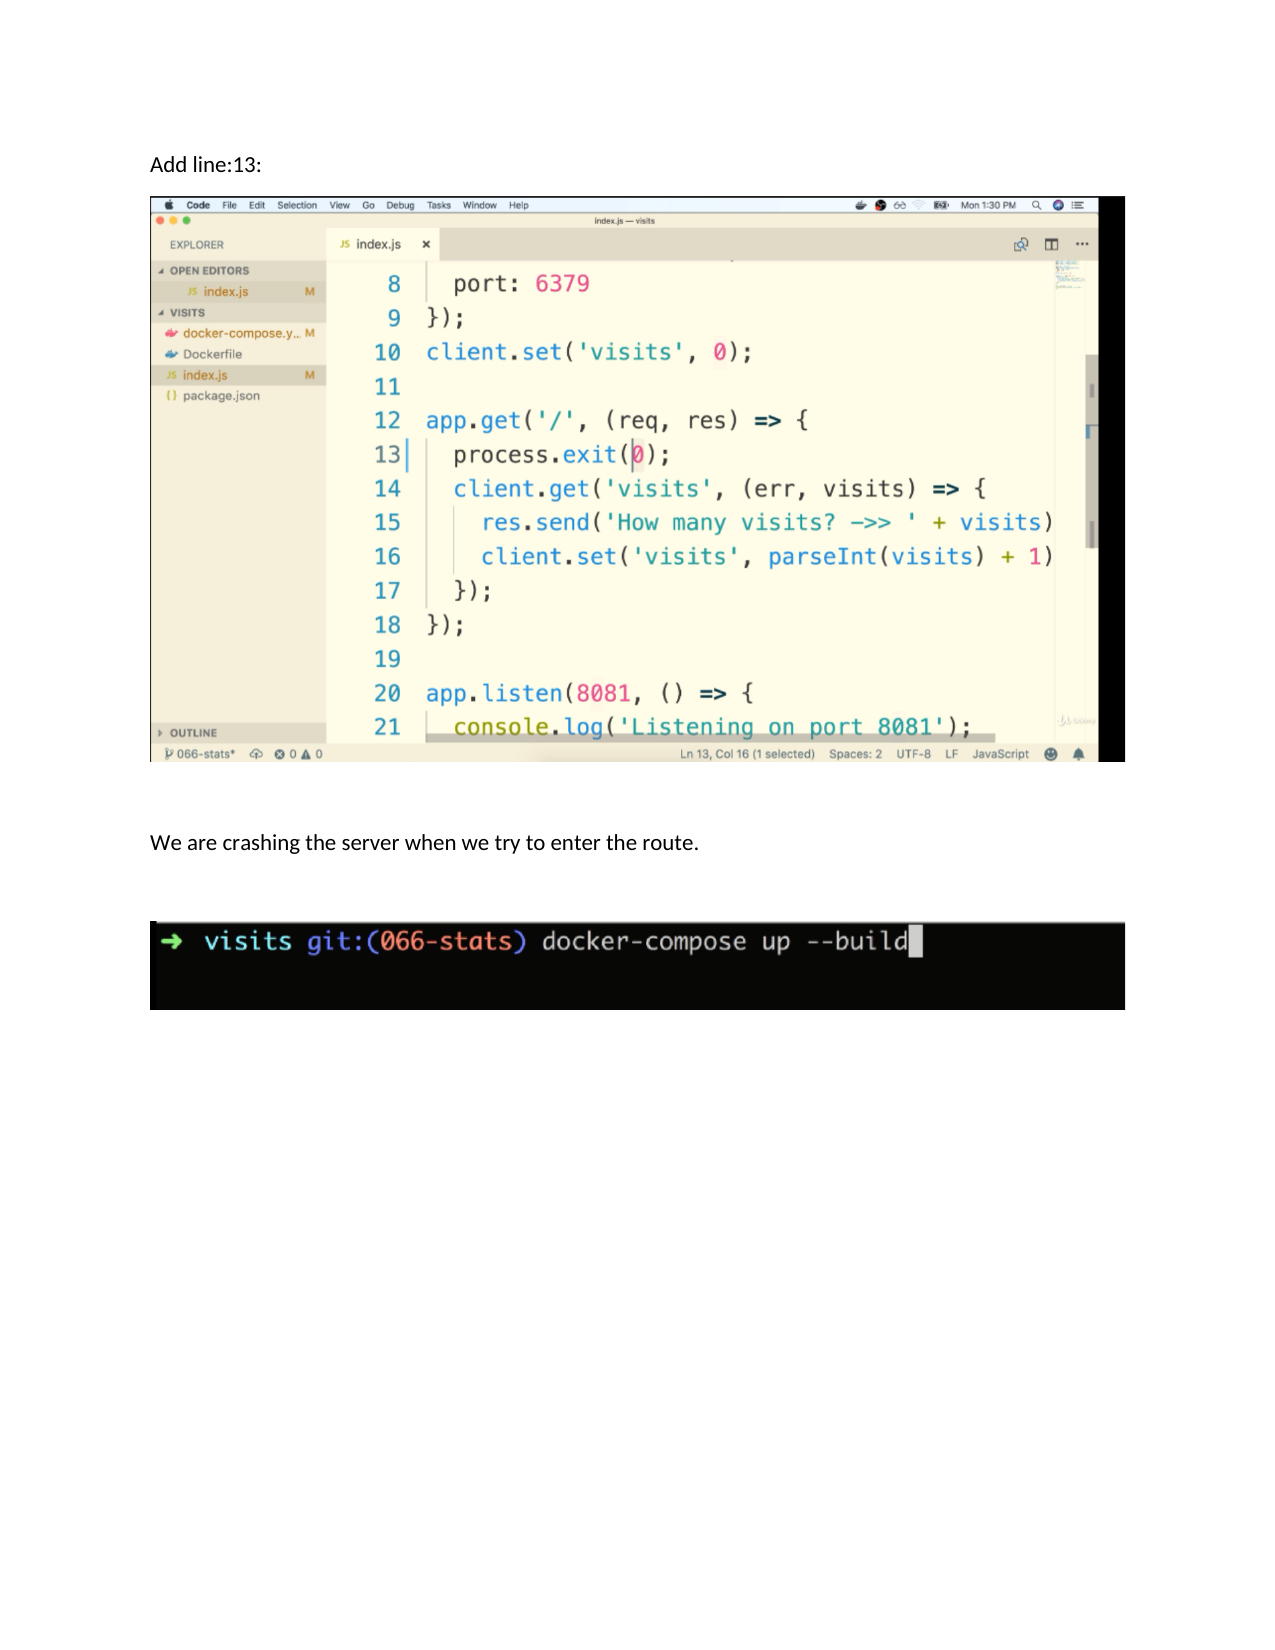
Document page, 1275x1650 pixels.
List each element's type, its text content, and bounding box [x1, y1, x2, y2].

picture [150, 921, 1125, 1010]
text We are crashing the server when we try to enter the route. [150, 828, 1125, 856]
picture [150, 196, 1125, 762]
text Add line:13: [150, 150, 1125, 178]
